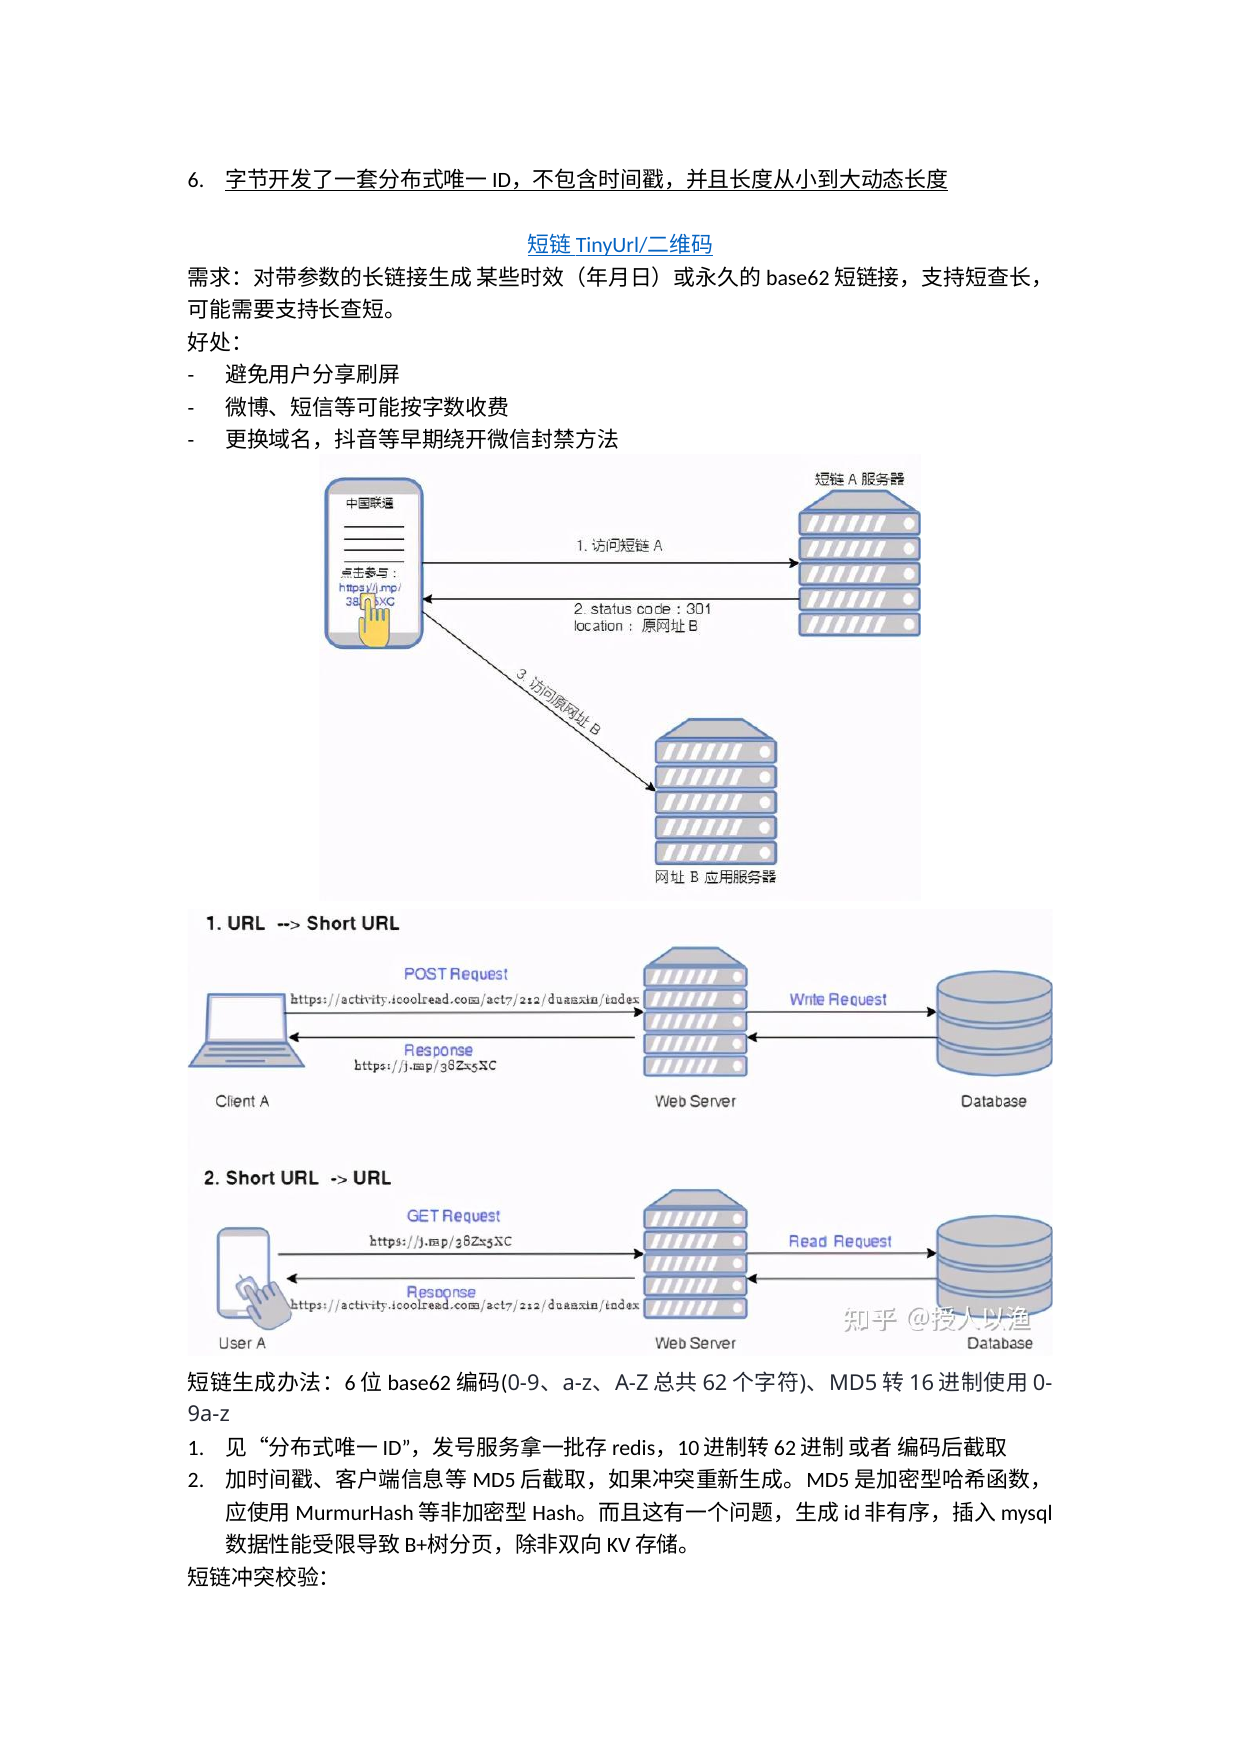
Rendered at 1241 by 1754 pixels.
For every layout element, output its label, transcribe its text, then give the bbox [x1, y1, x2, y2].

text 需求：对带参数的长链接生成 某些时效（年月日）或永久的base62短链接，支持短查长，可能需要支持长查短。 [187, 259, 1053, 324]
list 避免用户分享刷屏 [187, 357, 1053, 389]
text 好处： [187, 324, 1053, 357]
text 短链冲突校验： [187, 1559, 1053, 1592]
list 微博、短信等可能按字数收费 [187, 389, 1053, 422]
picture [187, 909, 1053, 1356]
picture [319, 454, 921, 901]
text 短链TinyUrl/二维码 [187, 227, 1053, 259]
list 见“分布式唯一ID”，发号服务拿一批存redis，10进制转62进制 或者 编码后截取 [187, 1429, 1053, 1462]
list 更换域名，抖音等早期绕开微信封禁方法 [187, 422, 1053, 454]
list 字节开发了一套分布式唯一ID，不包含时间戳，并且长度从小到大动态长度 [187, 162, 1053, 194]
text 短链生成办法：6位base62编码(0-9、a-z、A-Z总共62个字符)、MD5转16进制使用0-9a-z [187, 1364, 1053, 1429]
list 加时间戳、客户端信息等 MD5后截取，如果冲突重新生成。MD5 是加密型哈希函数，应使用MurmurHash等非加密型Hash。而且这有一个问题，生成id非有序，插入mysql数据性能受限导致B+树分页，除非双向KV存储。 [187, 1462, 1053, 1559]
